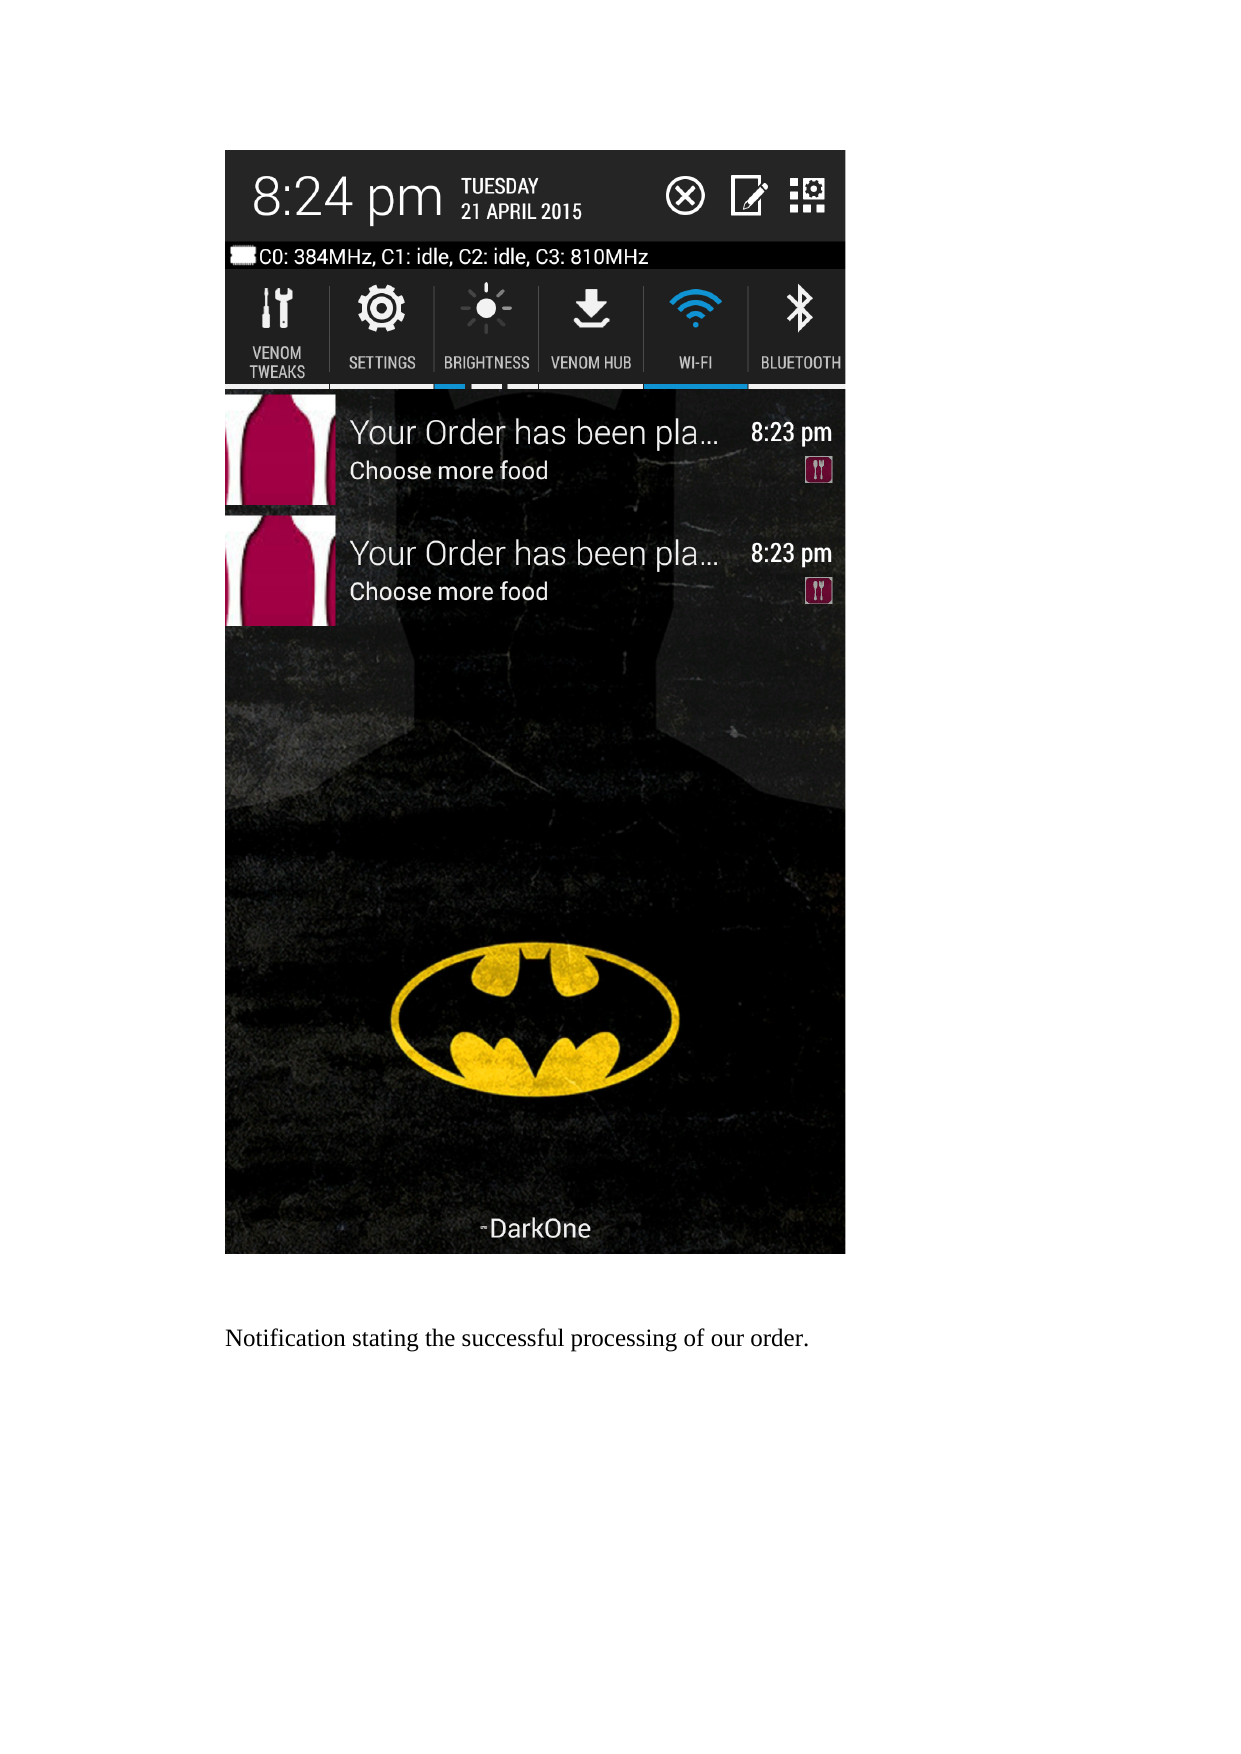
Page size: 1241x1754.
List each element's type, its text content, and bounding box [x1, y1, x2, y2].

list Notification stating the successful processing of our order. [225, 1323, 1090, 1352]
picture [225, 150, 846, 1254]
